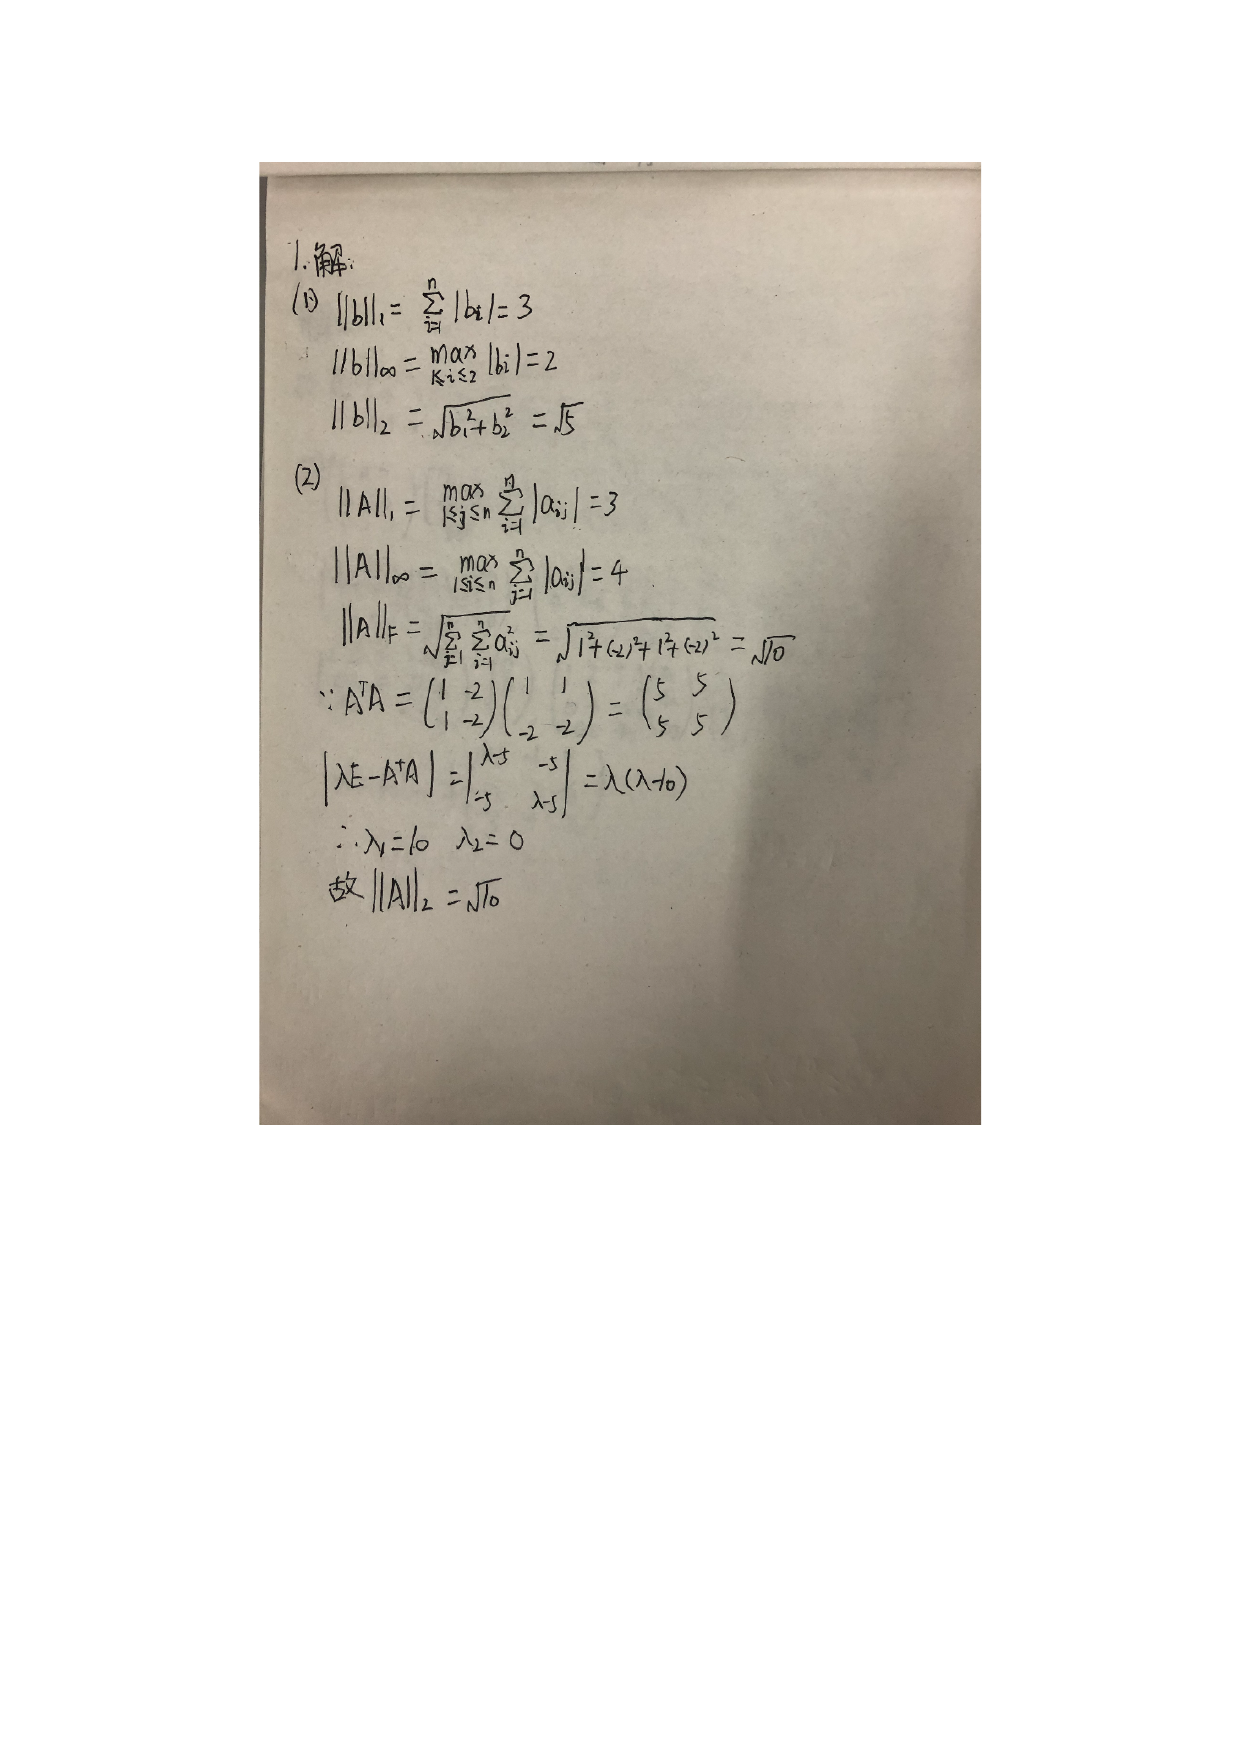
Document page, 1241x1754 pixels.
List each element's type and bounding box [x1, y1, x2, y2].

picture [259, 162, 982, 1125]
